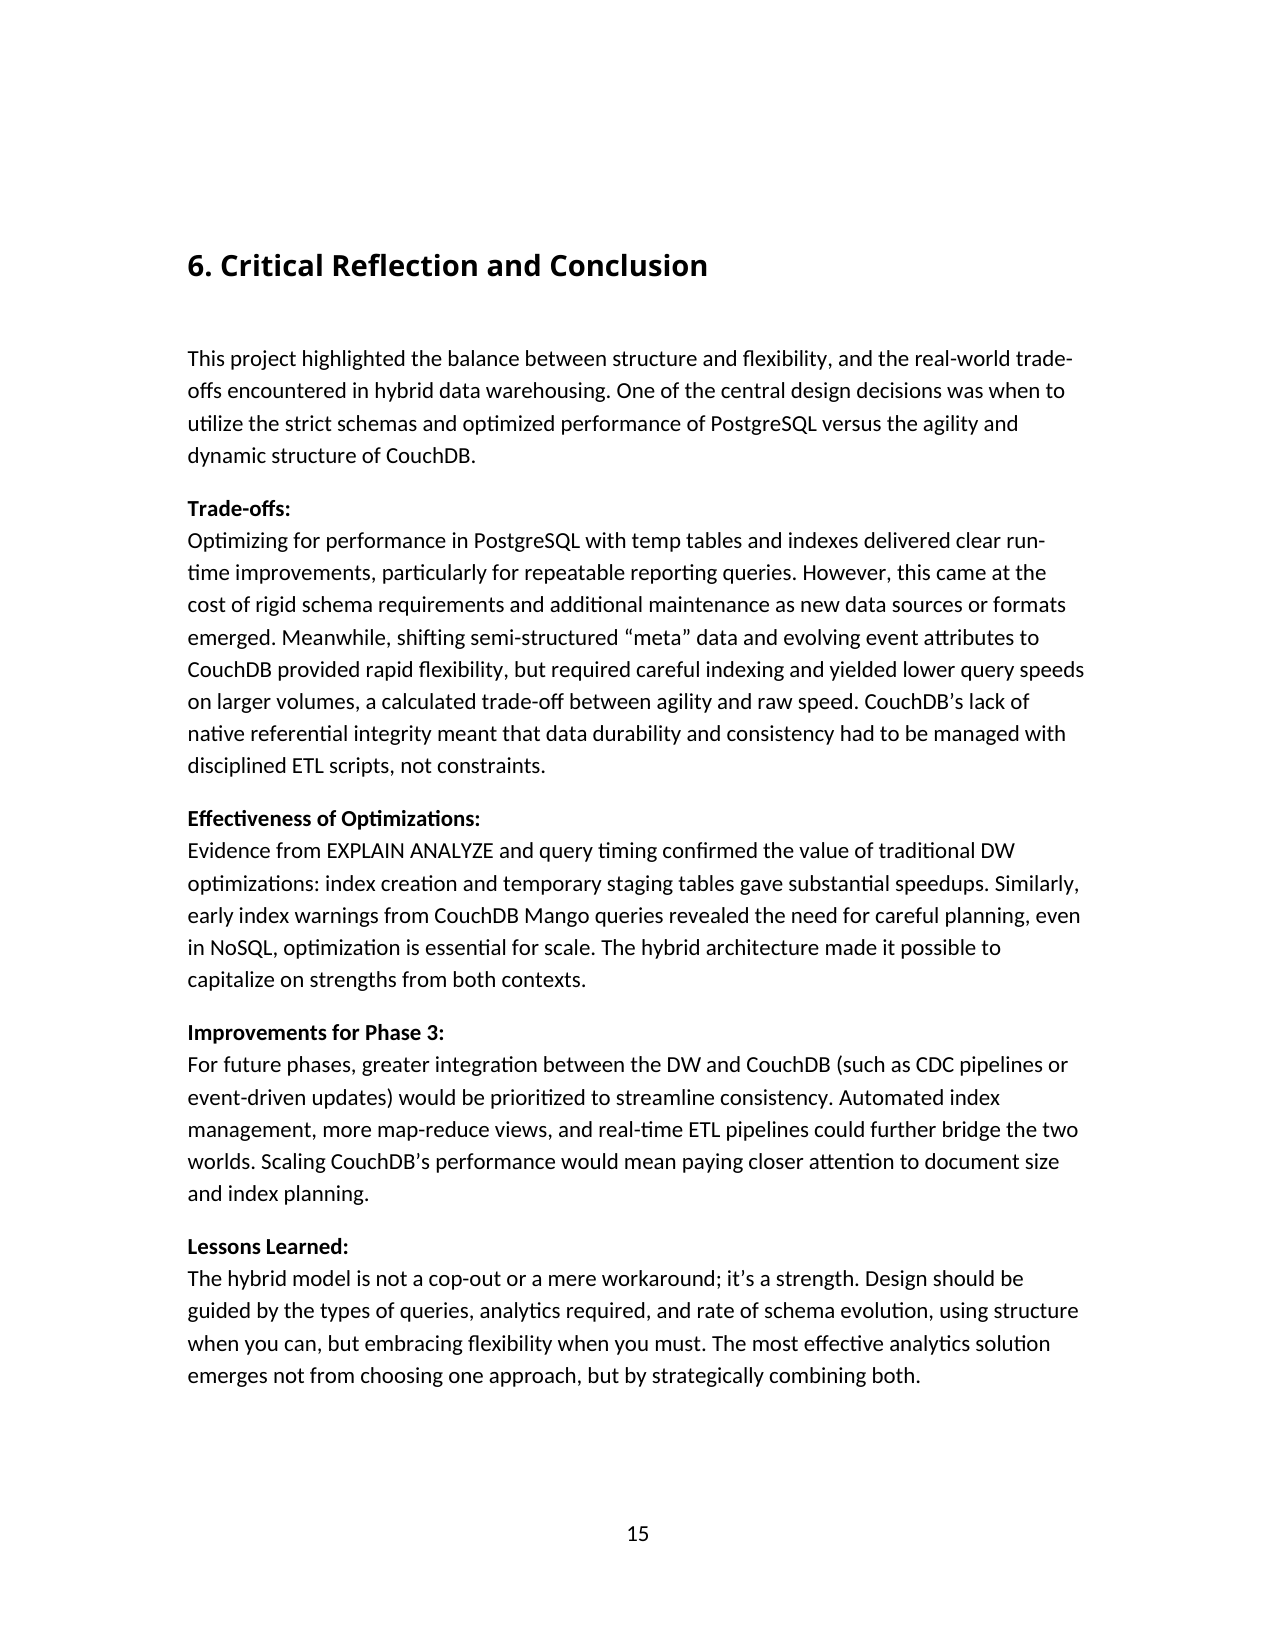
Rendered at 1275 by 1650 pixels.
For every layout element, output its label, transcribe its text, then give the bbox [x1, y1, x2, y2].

text Trade-offs: Optimizing for performance in PostgreSQL with temp tables and indexes delivered clear run-time improvements, particularly for repeatable reporting queries. However, this came at the cost of rigid schema requirements and additional maintenance as new data sources or formats emerged. Meanwhile, shifting semi-structured “meta” data and evolving event attributes to CouchDB provided rapid flexibility, but required careful indexing and yielded lower query speeds on larger volumes, a calculated trade-off between agility and raw speed. CouchDB’s lack of native referential integrity meant that data durability and consistency had to be managed with disciplined ETL scripts, not constraints. [187, 494, 1087, 779]
subtitle 6. Critical Reflection and Conclusion [187, 246, 1087, 285]
text Lessons Learned: The hybrid model is not a cop-out or a mere workaround; it’s a strength. Design should be guided by the types of queries, analytics required, and rate of schema evolution, using structure when you can, but embracing flexibility when you must. The most effective analytics solution emerges not from choosing one approach, but by strategically combining both. [187, 1232, 1087, 1389]
text Effectiveness of Optimizations: Evidence from EXPLAIN ANALYZE and query timing confirmed the value of traditional DW optimizations: index creation and temporary staging tables gave substantial speedups. Similarly, early index warnings from CouchDB Mango queries revealed the need for careful planning, even in NoSQL, optimization is essential for scale. The hybrid architecture made it possible to capitalize on strengths from both contexts. [187, 804, 1087, 993]
text This project highlighted the balance between structure and flexibility, and the real-world trade-offs encountered in hybrid data warehousing. One of the central design decisions was when to utilize the strict schemas and optimized performance of PostgreSQL versus the agility and dynamic structure of CouchDB. [187, 344, 1087, 469]
text Improvements for Phase 3: For future phases, greater integration between the DW and CouchDB (such as CDC pipelines or event-driven updates) would be prioritized to streamline consistency. Automated index management, more map-reduce views, and real-time ETL pipelines could further bridge the two worlds. Scaling CouchDB’s performance would mean paying closer attention to document size and index planning. [187, 1018, 1087, 1207]
